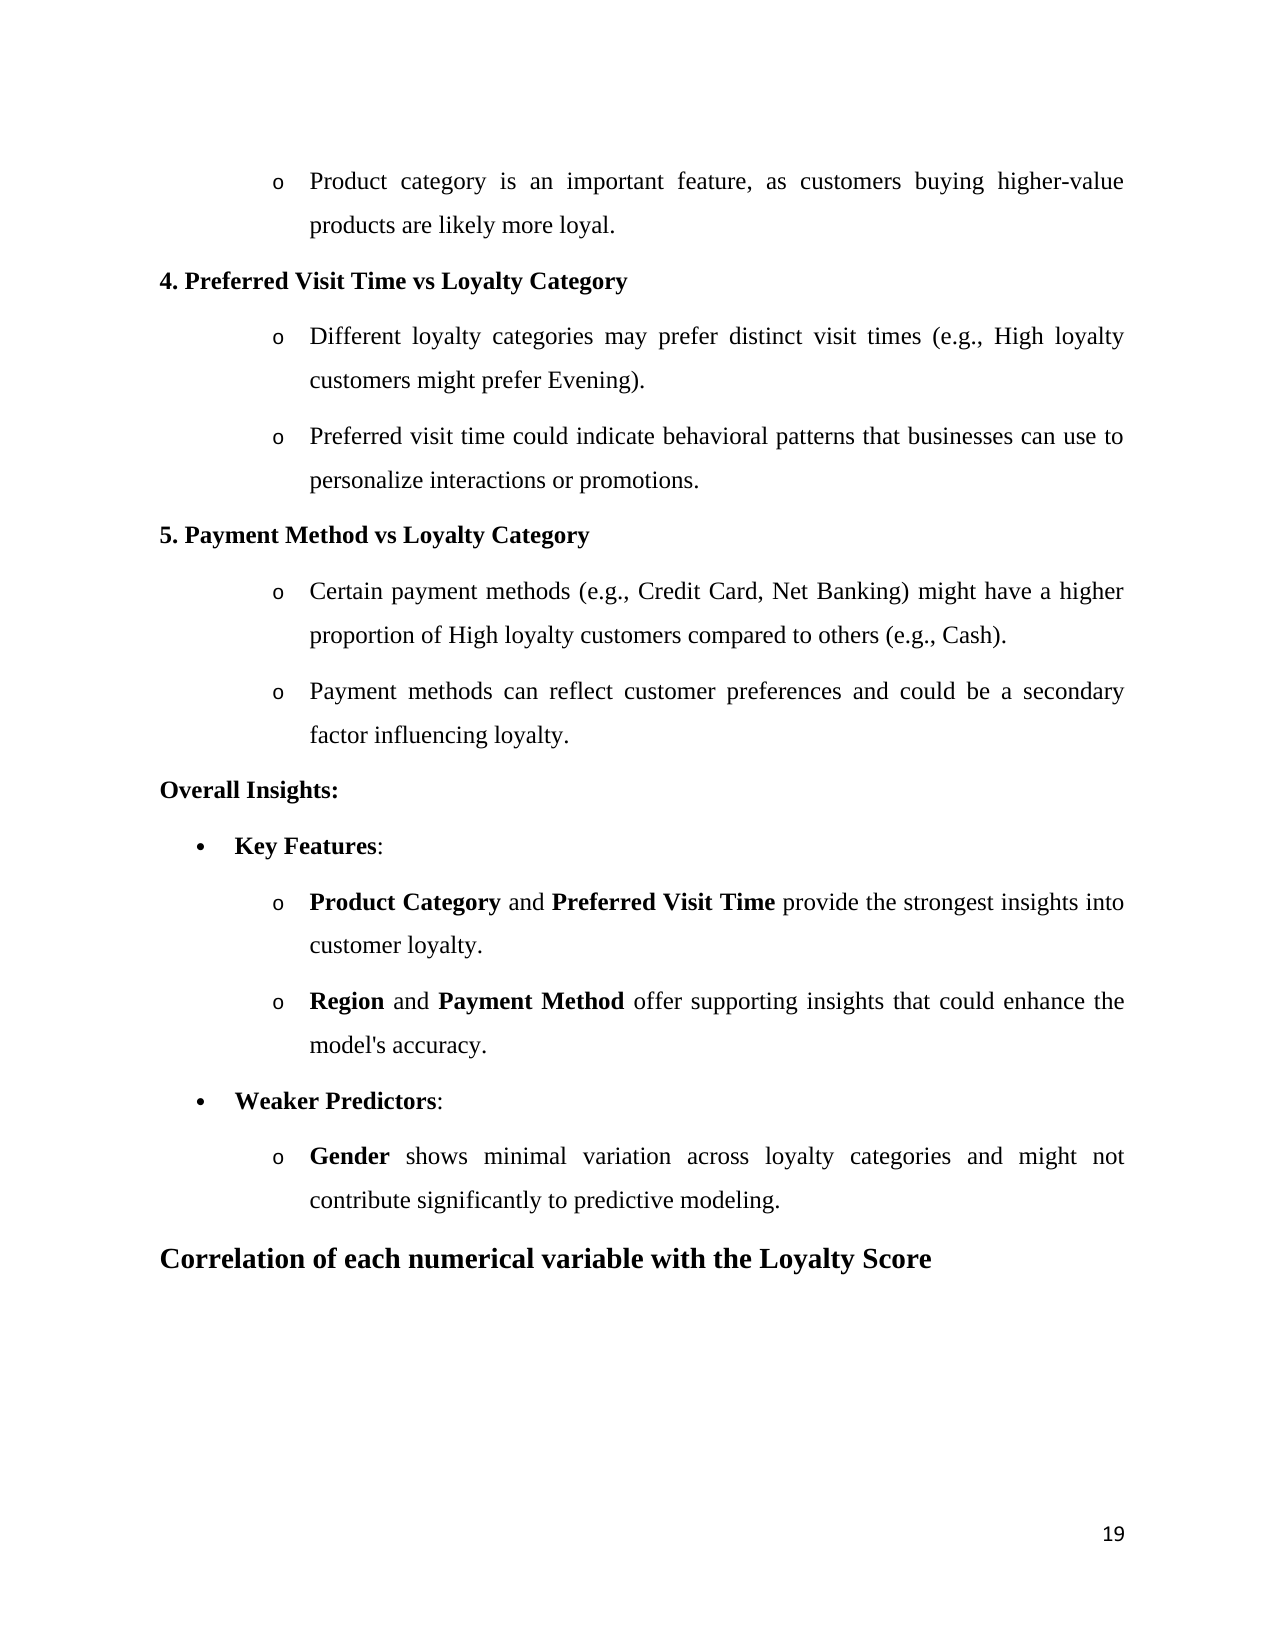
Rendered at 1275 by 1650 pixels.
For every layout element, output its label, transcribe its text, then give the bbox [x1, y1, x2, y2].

list Preferred visit time could indicate behavioral patterns that businesses can use to personalize interactions or promotions. [272, 421, 1125, 494]
text 4. Preferred Visit Time vs Loyalty Category [159, 266, 1125, 294]
list Different loyalty categories may prefer distinct visit times (e.g., High loyalty customers might prefer Evening). [272, 321, 1125, 394]
text 5. Payment Method vs Loyalty Category [159, 521, 1125, 549]
list Region and Payment Method offer supporting insights that could enhance the model's accuracy. [272, 986, 1125, 1059]
list Product Category and Preferred Visit Time provide the strongest insights into customer loyalty. [272, 887, 1125, 959]
list Certain payment methods (e.g., Credit Card, Net Banking) might have a higher proportion of High loyalty customers compared to others (e.g., Cash). [272, 576, 1125, 649]
list Payment methods can reflect customer preferences and could be a secondary factor influencing loyalty. [272, 676, 1125, 748]
text Overall Insights: [159, 775, 1125, 804]
list Key Features: [197, 831, 1125, 860]
list Weaker Predictors: [197, 1086, 1125, 1114]
list Product category is an important feature, as customers buying higher-value products are likely more loyal. [272, 166, 1125, 239]
text Correlation of each numerical variable with the Loyalty Score [159, 1241, 1125, 1274]
list Gender shows minimal variation across loyalty categories and might not contribute significantly to predictive modeling. [272, 1141, 1125, 1214]
